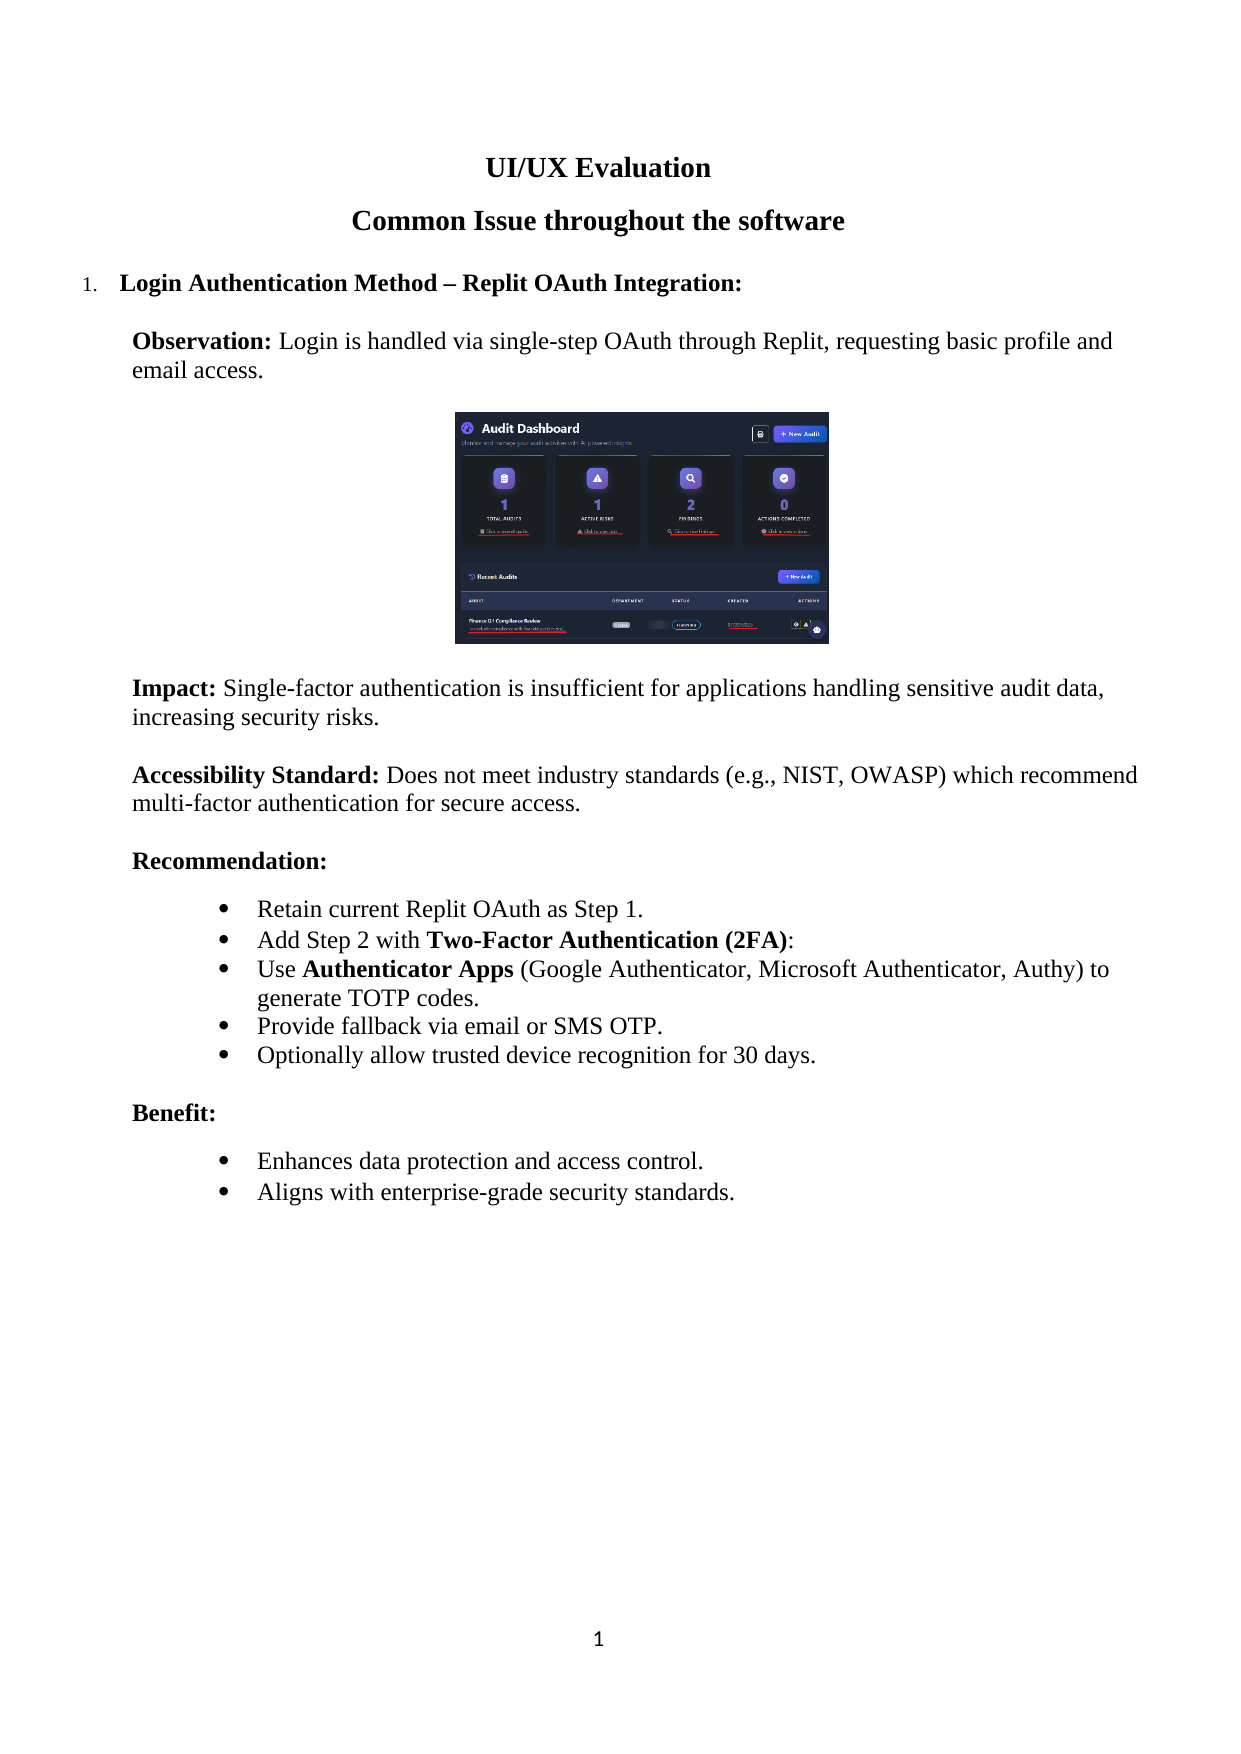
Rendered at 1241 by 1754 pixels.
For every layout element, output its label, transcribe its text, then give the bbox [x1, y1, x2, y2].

list Aligns with enterprise-grade security standards. [219, 1177, 1152, 1206]
text Impact: Single-factor authentication is insufficient for applications handling sensitive audit data, increasing security risks. [132, 673, 1152, 731]
list Add Step 2 with Two-Factor Authentication (2FA): [219, 925, 1152, 954]
list Login Authentication Method – Replit OAuth Integration: [82, 268, 1152, 297]
list Retain current Replit OAuth as Step 1. [219, 894, 1152, 923]
list Enhances data protection and access control. [219, 1146, 1152, 1174]
list Use Authenticator Apps (Google Authenticator, Microsoft Authenticator, Authy) to generate TOTP codes. [219, 954, 1152, 1011]
text Benefit: [132, 1098, 1152, 1127]
text UI/UX Evaluation [44, 150, 1152, 183]
picture [455, 412, 829, 644]
list Provide fallback via email or SMS OTP. [219, 1011, 1152, 1040]
text Accessibility Standard: Does not meet industry standards (e.g., NIST, OWASP) which recommend multi-factor authentication for secure access. [132, 760, 1152, 817]
text Recommendation: [132, 846, 1152, 875]
text Common Issue throughout the software [44, 203, 1152, 236]
text Observation: Login is handled via single-step OAuth through Replit, requesting basic profile and email access. [132, 326, 1152, 383]
list Optionally allow trusted device recognition for 30 days. [219, 1040, 1152, 1069]
